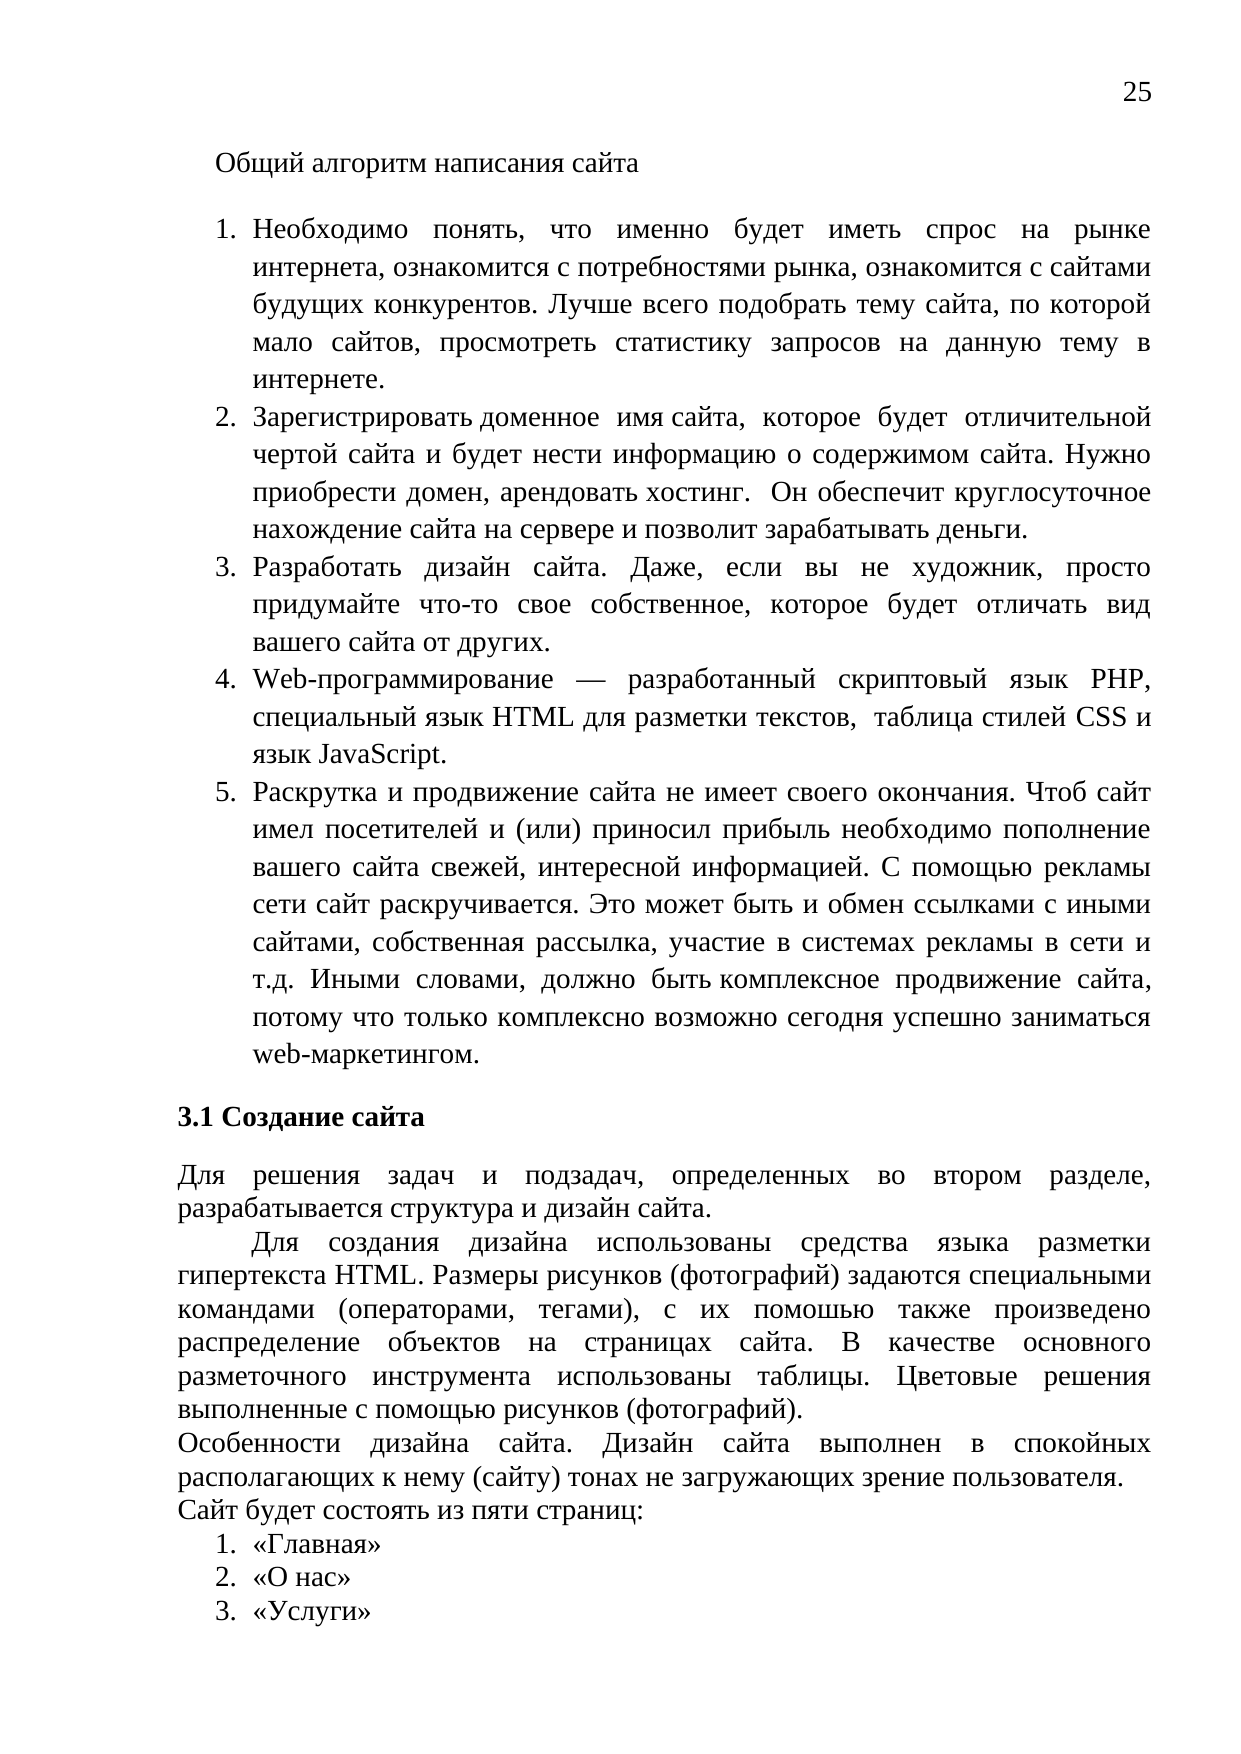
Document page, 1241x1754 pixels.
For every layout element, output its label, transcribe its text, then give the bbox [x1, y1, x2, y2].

list «Услуги» [215, 1593, 1152, 1626]
list Web-программирование — разработанный скриптовый язык PHP, специальный язык HTML для разметки текстов, таблица стилей CSS и язык JavaScript. [215, 657, 1152, 770]
text Для решения задач и подзадач, определенных во втором разделе, разрабатывается структура и дизайн сайта. [177, 1157, 1152, 1224]
text Общий алгоритм написания сайта [215, 141, 1152, 178]
list Зарегистрировать доменное имя сайта, которое будет отличительной чертой сайта и будет нести информацию о содержимом сайта. Нужно приобрести домен, арендовать хостинг. Он обеспечит круглосуточное нахождение сайта на сервере и позволит зарабатывать деньги. [215, 395, 1152, 545]
list Раскрутка и продвижение сайта не имеет своего окончания. Чтоб сайт имел посетителей и (или) приносил прибыль необходимо пополнение вашего сайта свежей, интересной информацией. С помощью рекламы сети сайт раскручивается. Это может быть и обмен ссылками с иными сайтами, собственная рассылка, участие в системах рекламы в сети и т.д. Иными словами, должно быть комплексное продвижение сайта, потому что только комплексно возможно сегодня успешно заниматься web-маркетингом. [215, 770, 1152, 1070]
list «О нас» [215, 1559, 1152, 1593]
list «Главная» [215, 1526, 1152, 1559]
list Разработать дизайн сайта. Даже, если вы не художник, просто придумайте что-то свое собственное, которое будет отличать вид вашего сайта от других. [215, 545, 1152, 657]
list Необходимо понять, что именно будет иметь спрос на рынке интернета, ознакомится с потребностями рынка, ознакомится с сайтами будущих конкурентов. Лучше всего подобрать тему сайта, по которой мало сайтов, просмотреть статистику запросов на данную тему в интернете. [215, 207, 1152, 395]
subtitle 3.1 Создание сайта [177, 1099, 1152, 1133]
text Сайт будет состоять из пяти страниц: [177, 1492, 1152, 1526]
text Особенности дизайна сайта. Дизайн сайта выполнен в спокойных располагающих к нему (сайту) тонах не загружающих зрение пользователя. [177, 1425, 1152, 1492]
text Для создания дизайна использованы средства языка разметки гипертекста HTML. Размеры рисунков (фотографий) задаются специальными командами (операторами, тегами), с их помошью также произведено распределение объектов на страницах сайта. В качестве основного разметочного инструмента использованы таблицы. Цветовые решения выполненные с помощью рисунков (фотографий). [177, 1224, 1152, 1425]
